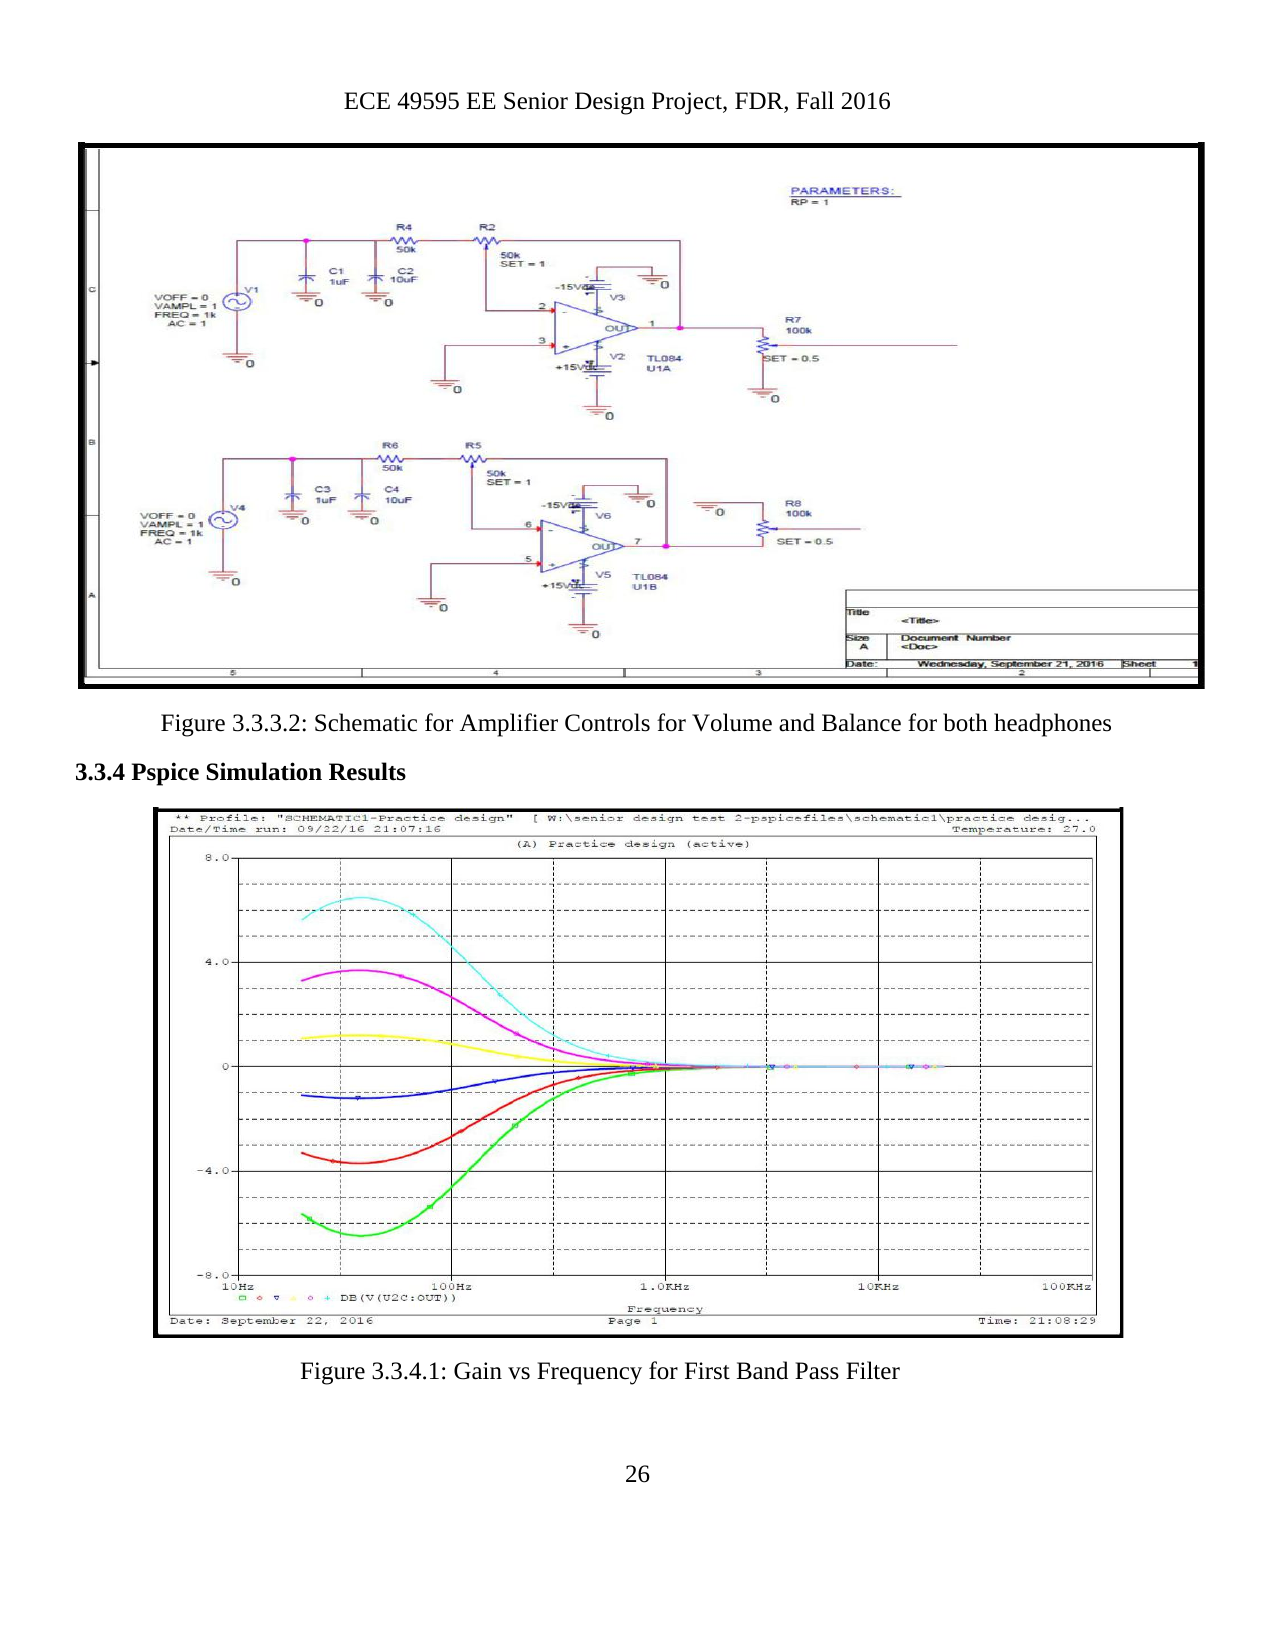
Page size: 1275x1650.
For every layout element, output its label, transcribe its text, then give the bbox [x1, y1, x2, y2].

picture [78, 142, 1205, 689]
text 26 [625, 1459, 1112, 1488]
text 3.3.4 Pspice Simulation Results [75, 757, 1112, 786]
text ECE 49595 EE Senior Design Project, FDR, Fall 2016 [344, 86, 1112, 115]
text Figure 3.3.3.2: Schematic for Amplifier Controls for Volume and Balance for both headphones [160, 708, 1112, 737]
picture [153, 807, 1124, 1338]
text Figure 3.3.4.1: Gain vs Frequency for First Band Pass Filter [300, 1356, 1112, 1385]
